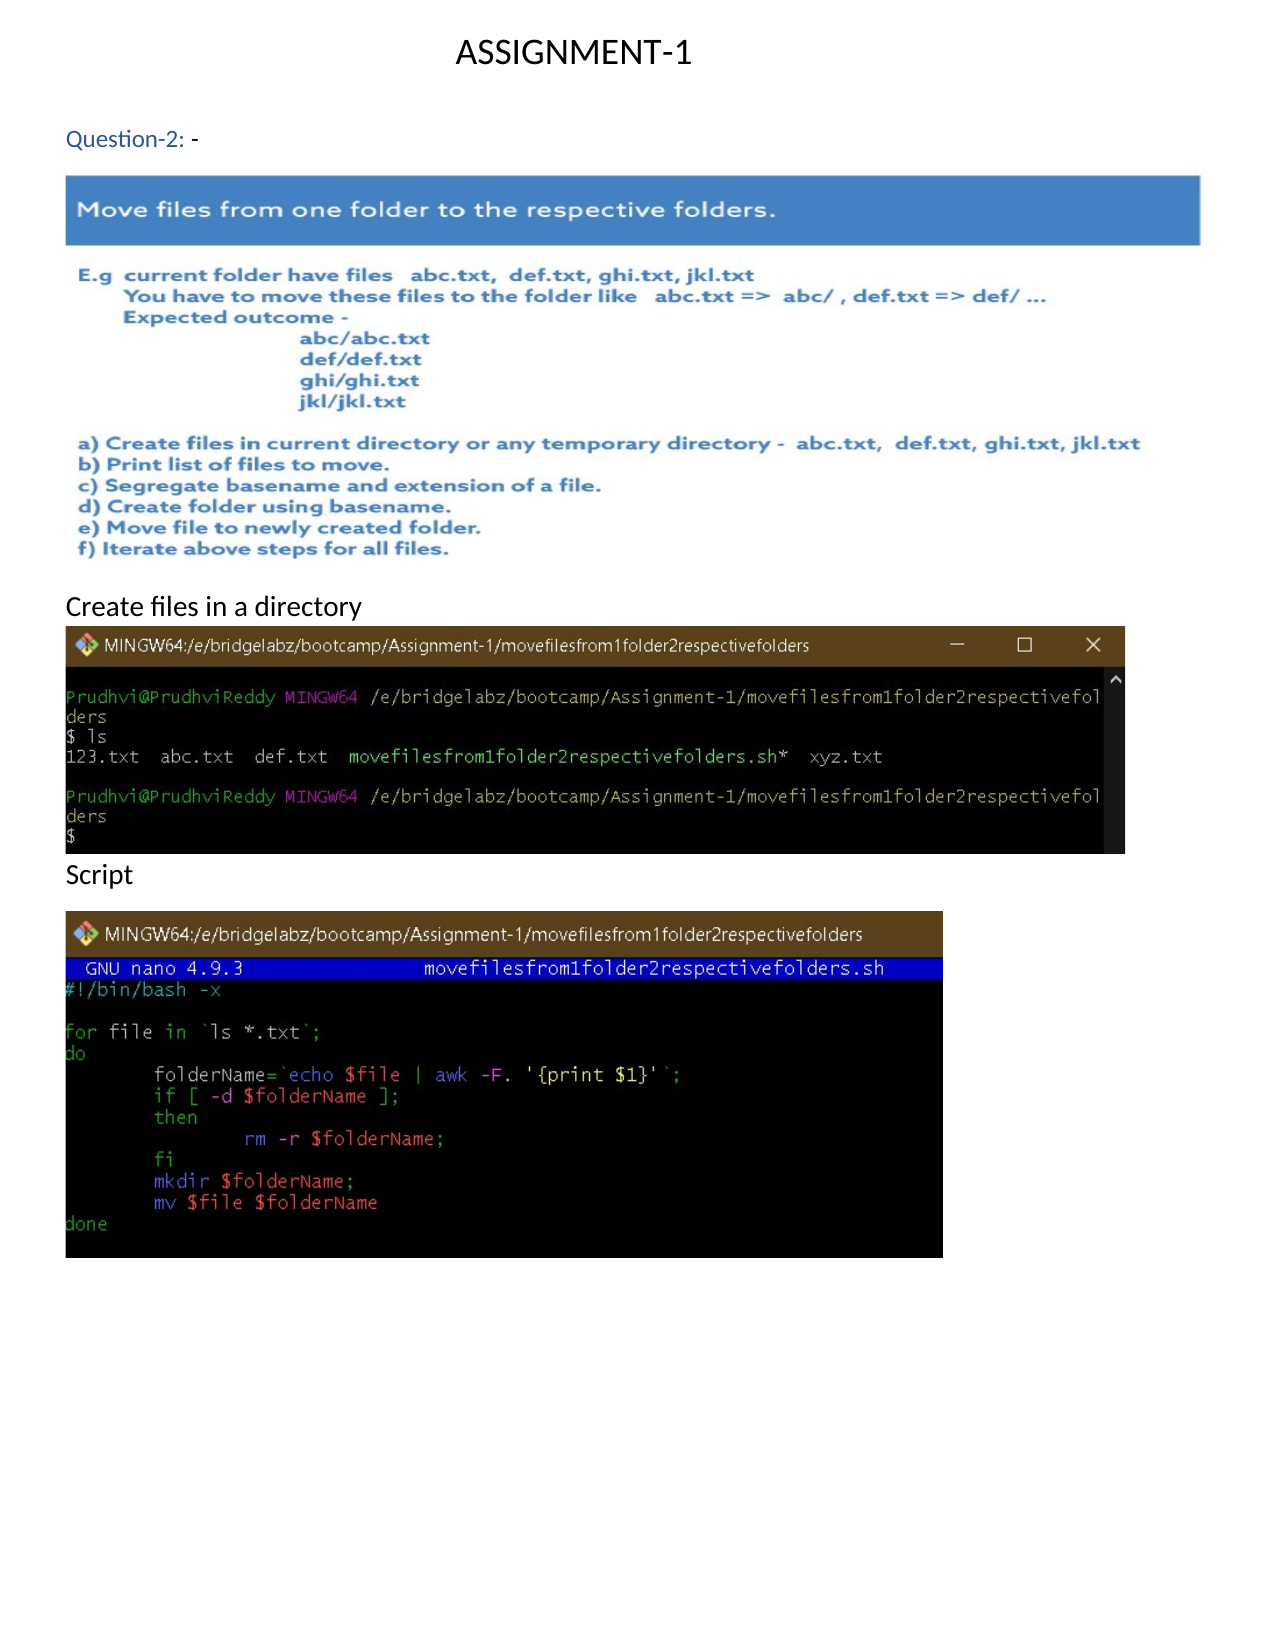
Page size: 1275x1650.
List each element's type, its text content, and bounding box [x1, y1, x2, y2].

text Create files in a directoryScript [66, 854, 1125, 892]
text Question-2: - [66, 123, 1125, 154]
picture [65, 911, 943, 1258]
picture [65, 173, 1204, 570]
picture [65, 626, 1125, 854]
text Create files in a directoryScript [66, 588, 1125, 626]
